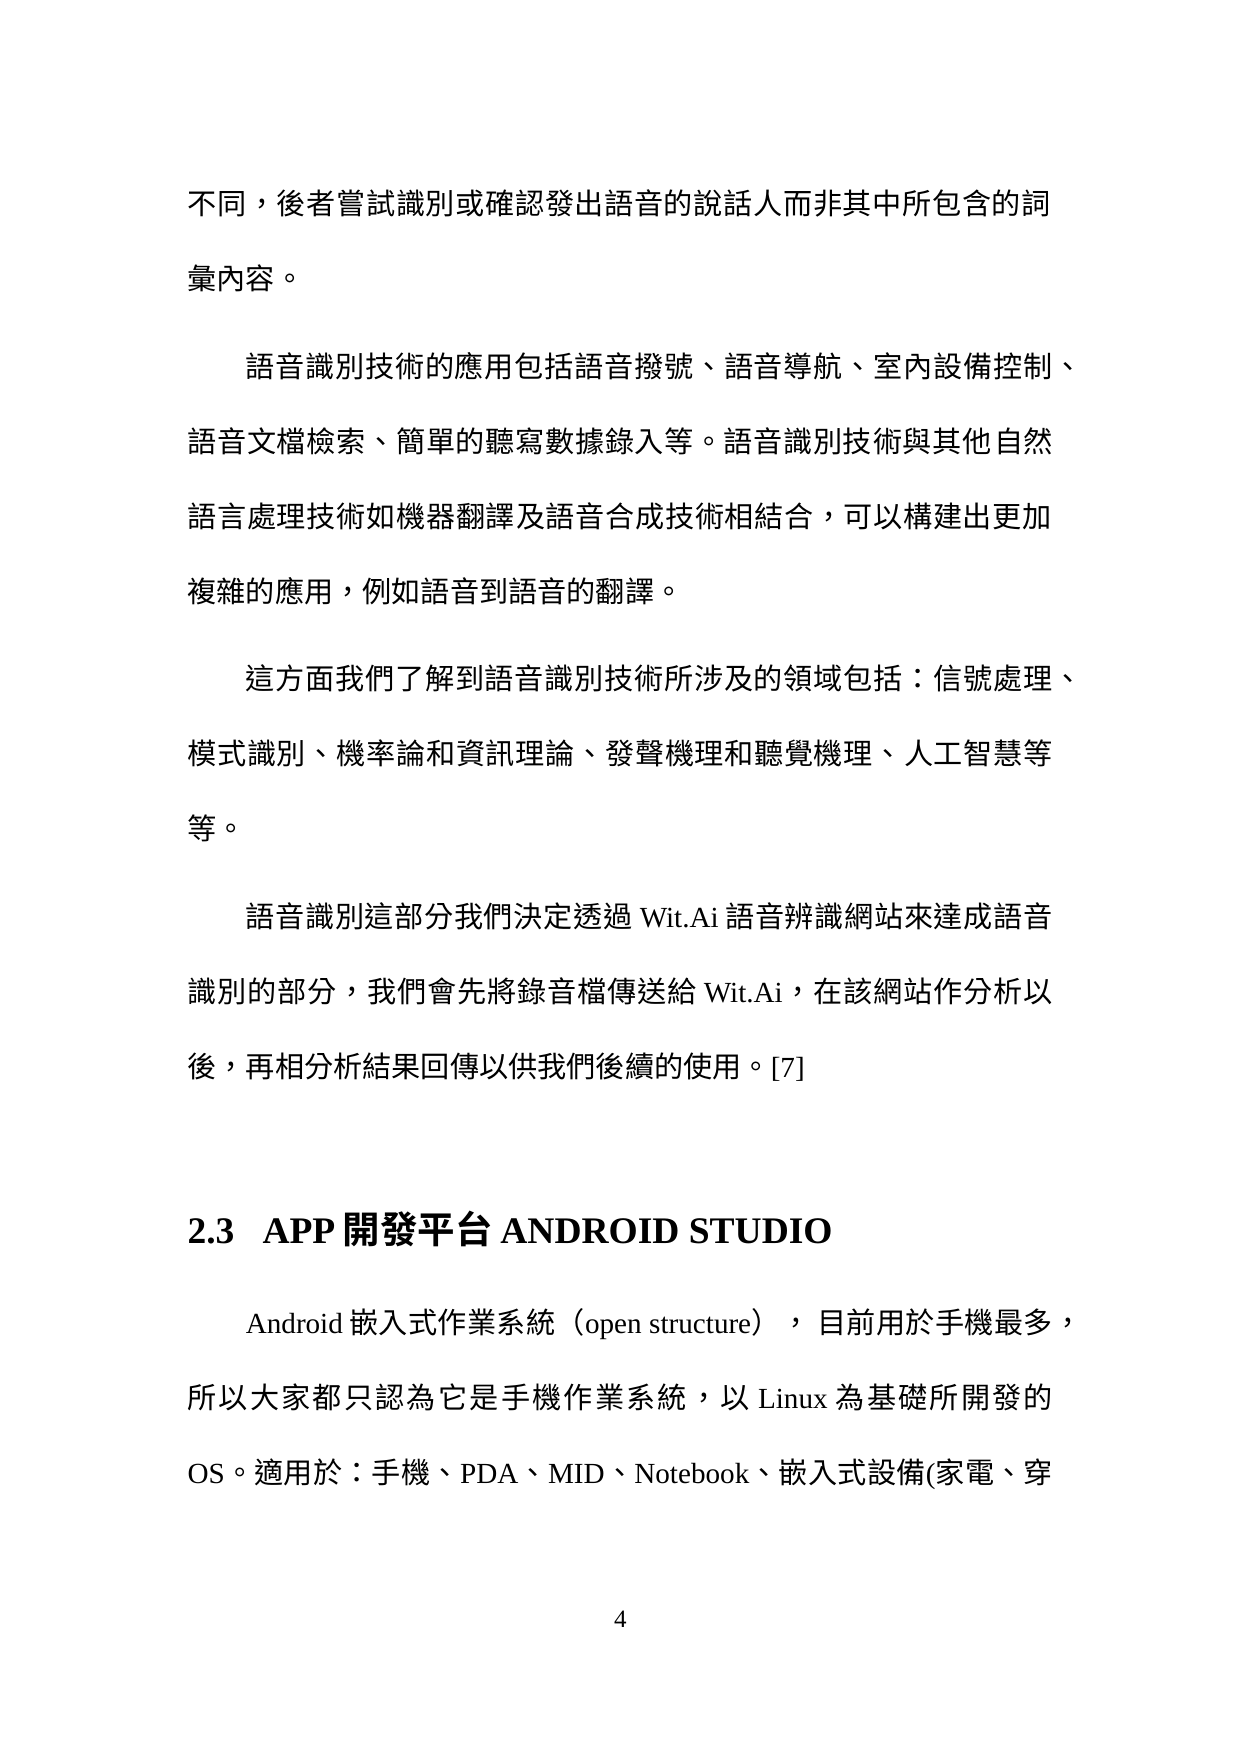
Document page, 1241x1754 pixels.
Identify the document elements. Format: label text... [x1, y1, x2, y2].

text 這方面我們了解到語音識別技術所涉及的領域包括：信號處理、模式識別、機率論和資訊理論、發聲機理和聽覺機理、人工智慧等等。 [187, 639, 1053, 864]
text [187, 1283, 1053, 1508]
text 語音識別技術的應用包括語音撥號、語音導航、室內設備控制、語音文檔檢索、簡單的聽寫數據錄入等。語音識別技術與其他自然語言處理技術如機器翻譯及語音合成技術相結合，可以構建出更加複雜的應用，例如語音到語音的翻譯。 [187, 327, 1053, 627]
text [187, 164, 1053, 314]
text 語音識別這部分我們決定透過Wit.Ai語音辨識網站來達成語音識別的部分，我們會先將錄音檔傳送給Wit.Ai，在該網站作分析以後，再相分析結果回傳以供我們後續的使用。[7] [187, 877, 1053, 1102]
text APP開發平台ANDROID STUDIO [187, 1189, 1053, 1264]
